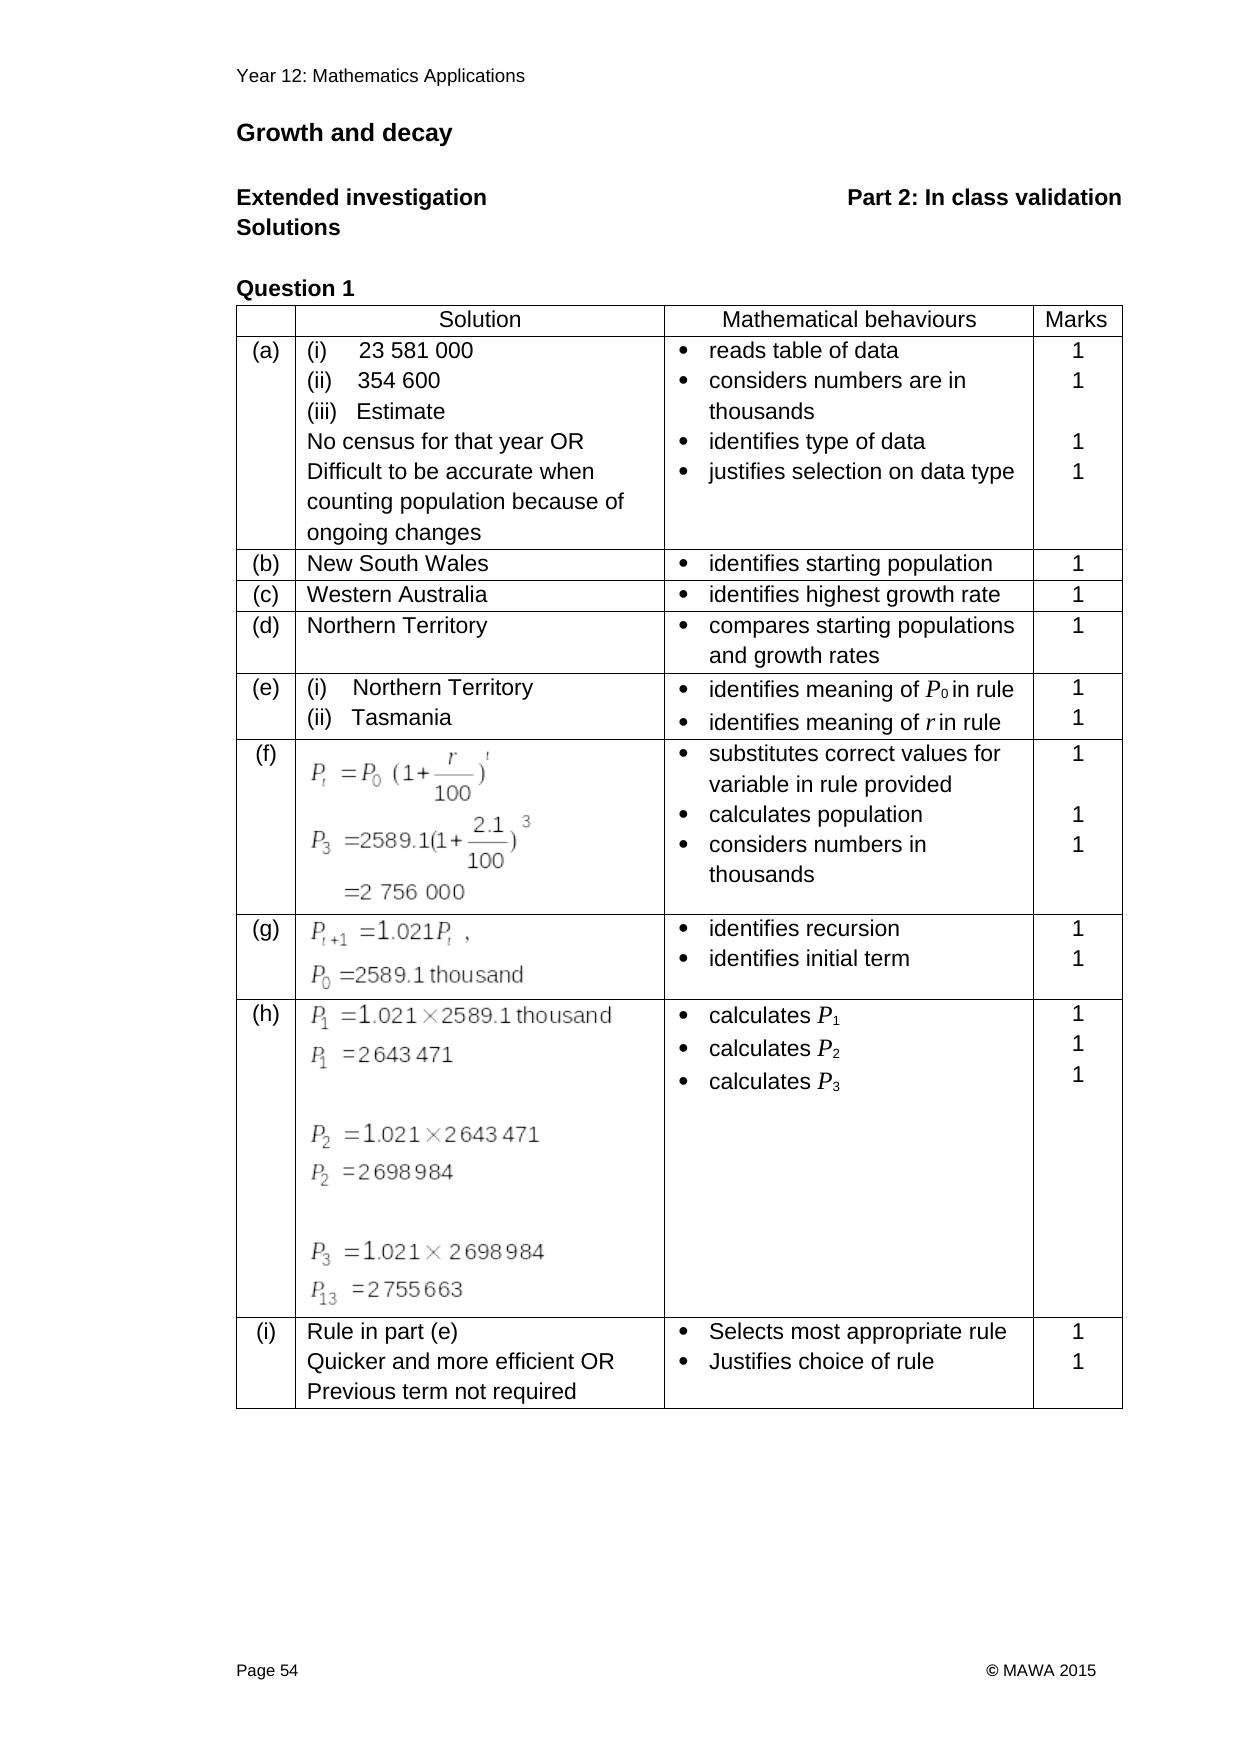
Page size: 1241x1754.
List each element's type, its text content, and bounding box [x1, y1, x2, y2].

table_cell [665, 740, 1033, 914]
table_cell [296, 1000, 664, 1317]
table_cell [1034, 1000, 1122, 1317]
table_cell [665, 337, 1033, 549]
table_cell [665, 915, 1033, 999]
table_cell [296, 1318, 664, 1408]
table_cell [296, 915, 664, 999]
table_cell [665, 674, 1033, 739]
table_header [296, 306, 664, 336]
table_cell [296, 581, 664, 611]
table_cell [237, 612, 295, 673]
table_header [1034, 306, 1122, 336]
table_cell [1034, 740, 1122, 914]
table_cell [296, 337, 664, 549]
text Growth and decay [236, 118, 1122, 147]
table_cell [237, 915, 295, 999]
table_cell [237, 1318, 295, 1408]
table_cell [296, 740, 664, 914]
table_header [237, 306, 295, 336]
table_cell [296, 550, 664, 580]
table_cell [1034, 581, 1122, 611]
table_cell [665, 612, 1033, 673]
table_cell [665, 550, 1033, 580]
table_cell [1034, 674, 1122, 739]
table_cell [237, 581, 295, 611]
text Solutions [236, 214, 1122, 241]
text Question 1 [236, 275, 1122, 301]
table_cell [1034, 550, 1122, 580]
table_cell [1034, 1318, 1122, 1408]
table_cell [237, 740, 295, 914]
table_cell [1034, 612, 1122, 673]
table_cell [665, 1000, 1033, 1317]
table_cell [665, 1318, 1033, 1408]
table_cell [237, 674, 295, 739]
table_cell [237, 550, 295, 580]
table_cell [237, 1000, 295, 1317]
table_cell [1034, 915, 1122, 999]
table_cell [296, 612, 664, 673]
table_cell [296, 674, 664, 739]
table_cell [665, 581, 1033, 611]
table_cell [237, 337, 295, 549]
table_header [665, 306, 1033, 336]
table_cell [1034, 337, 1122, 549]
text Extended investigation Part 2: In class validation [236, 184, 1122, 211]
